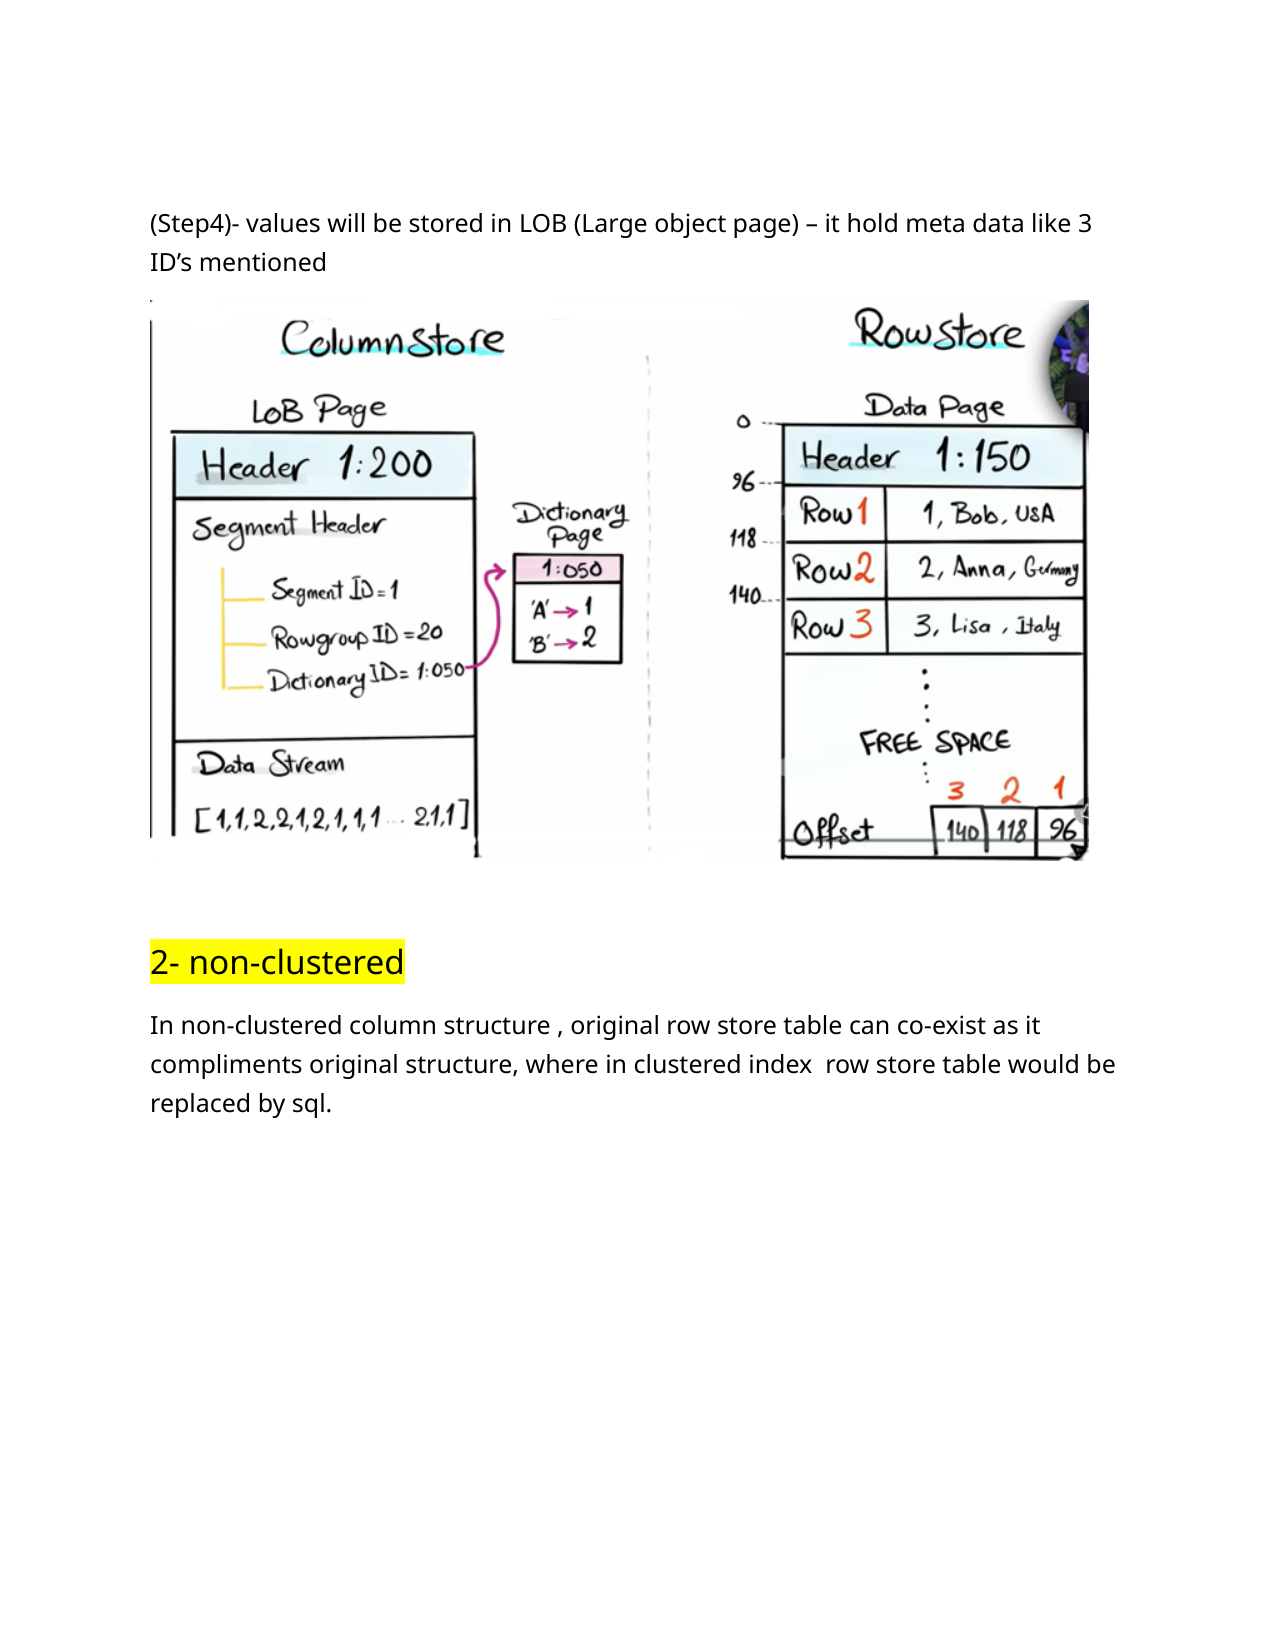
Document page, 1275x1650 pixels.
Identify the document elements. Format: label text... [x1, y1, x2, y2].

text In non-clustered column structure , original row store table can co-exist as it compliments original structure, where in clustered index row store table would be replaced by sql. [150, 1007, 1125, 1120]
text 2- non-clustered [150, 938, 1125, 984]
text (Step4)- values will be stored in LOB (Large object page) – it hold meta data like 3 ID’s mentioned [150, 206, 1125, 279]
picture [150, 300, 1089, 861]
